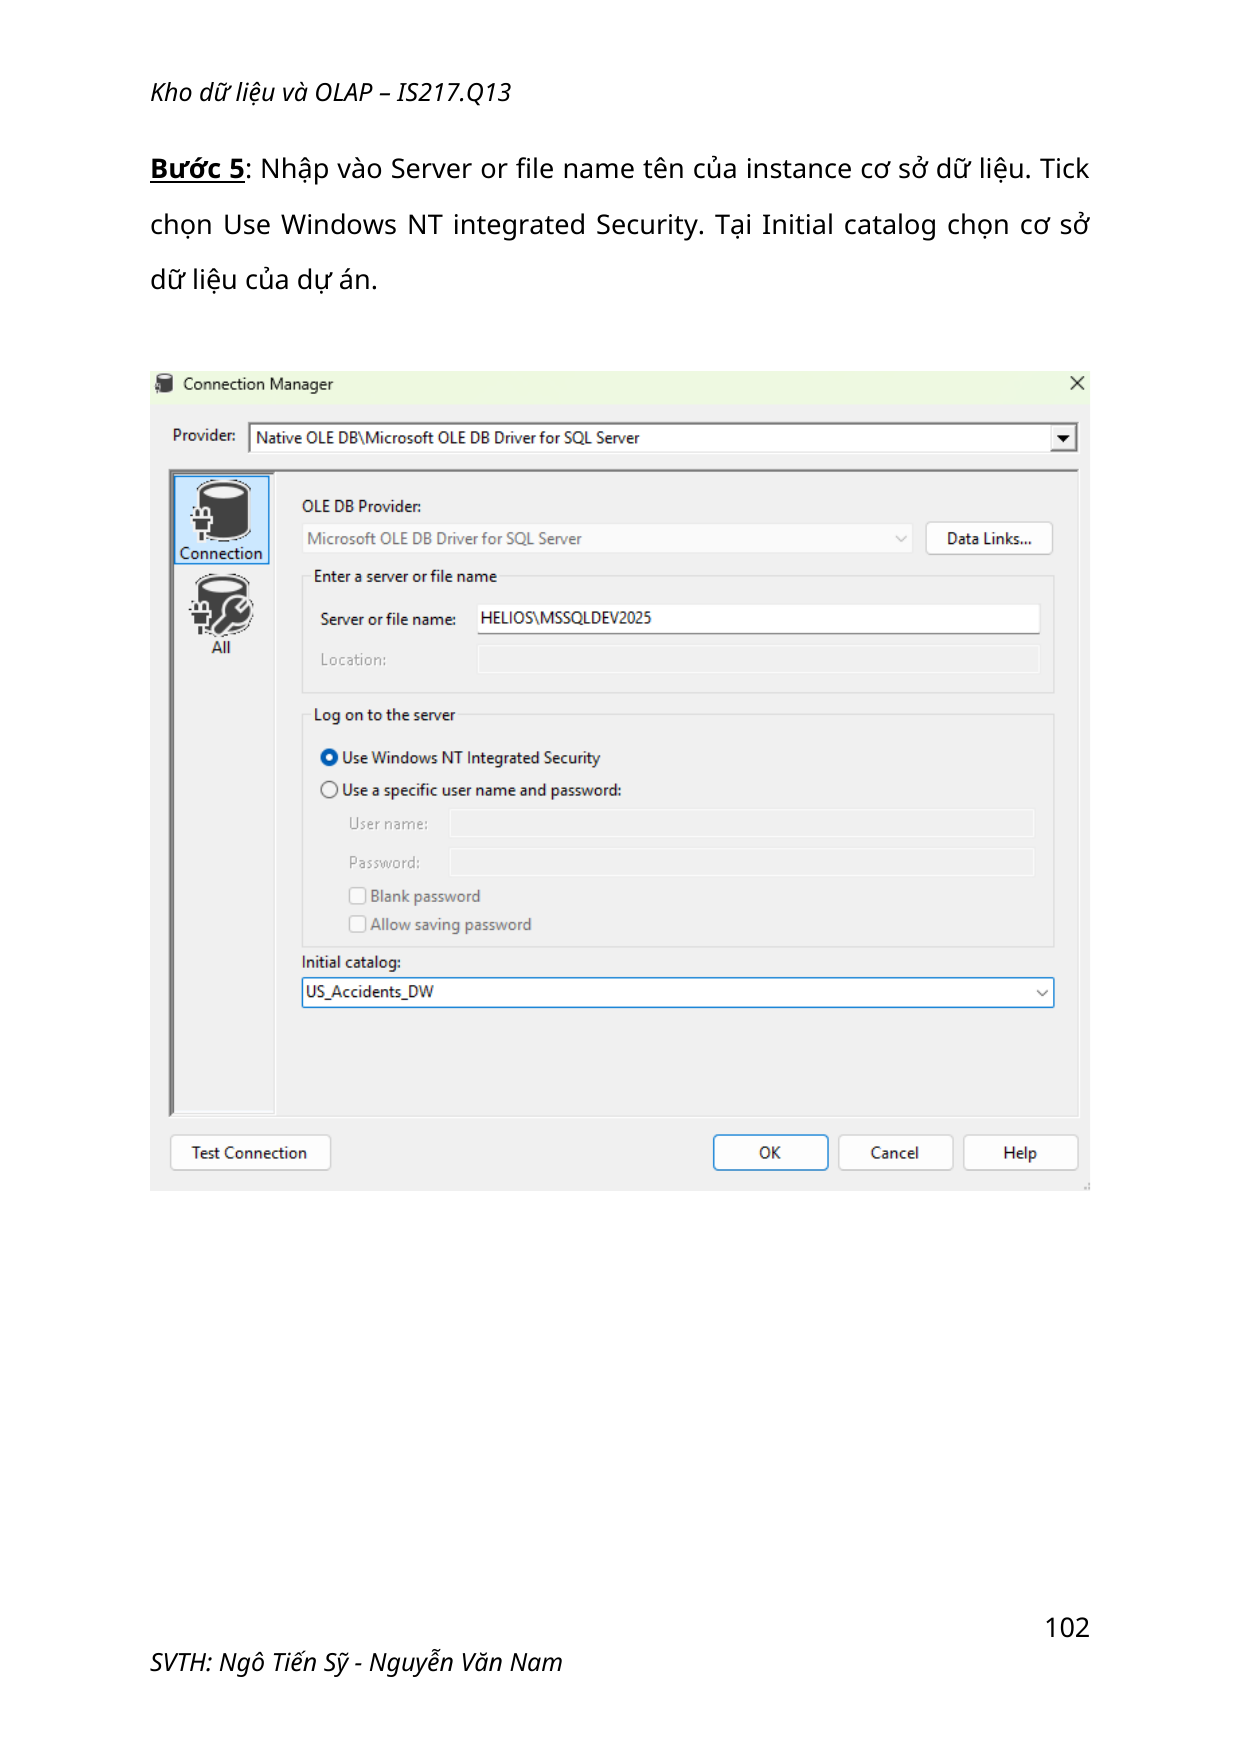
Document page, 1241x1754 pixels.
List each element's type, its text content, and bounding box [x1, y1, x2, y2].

text Bước 5: Nhập vào Server or file name tên của instance cơ sở dữ liệu. Tick chọn Use Windows NT integrated Security. Tại Initial catalog chọn cơ sở dữ liệu của dự án. [150, 150, 1090, 297]
picture [150, 371, 1091, 1191]
